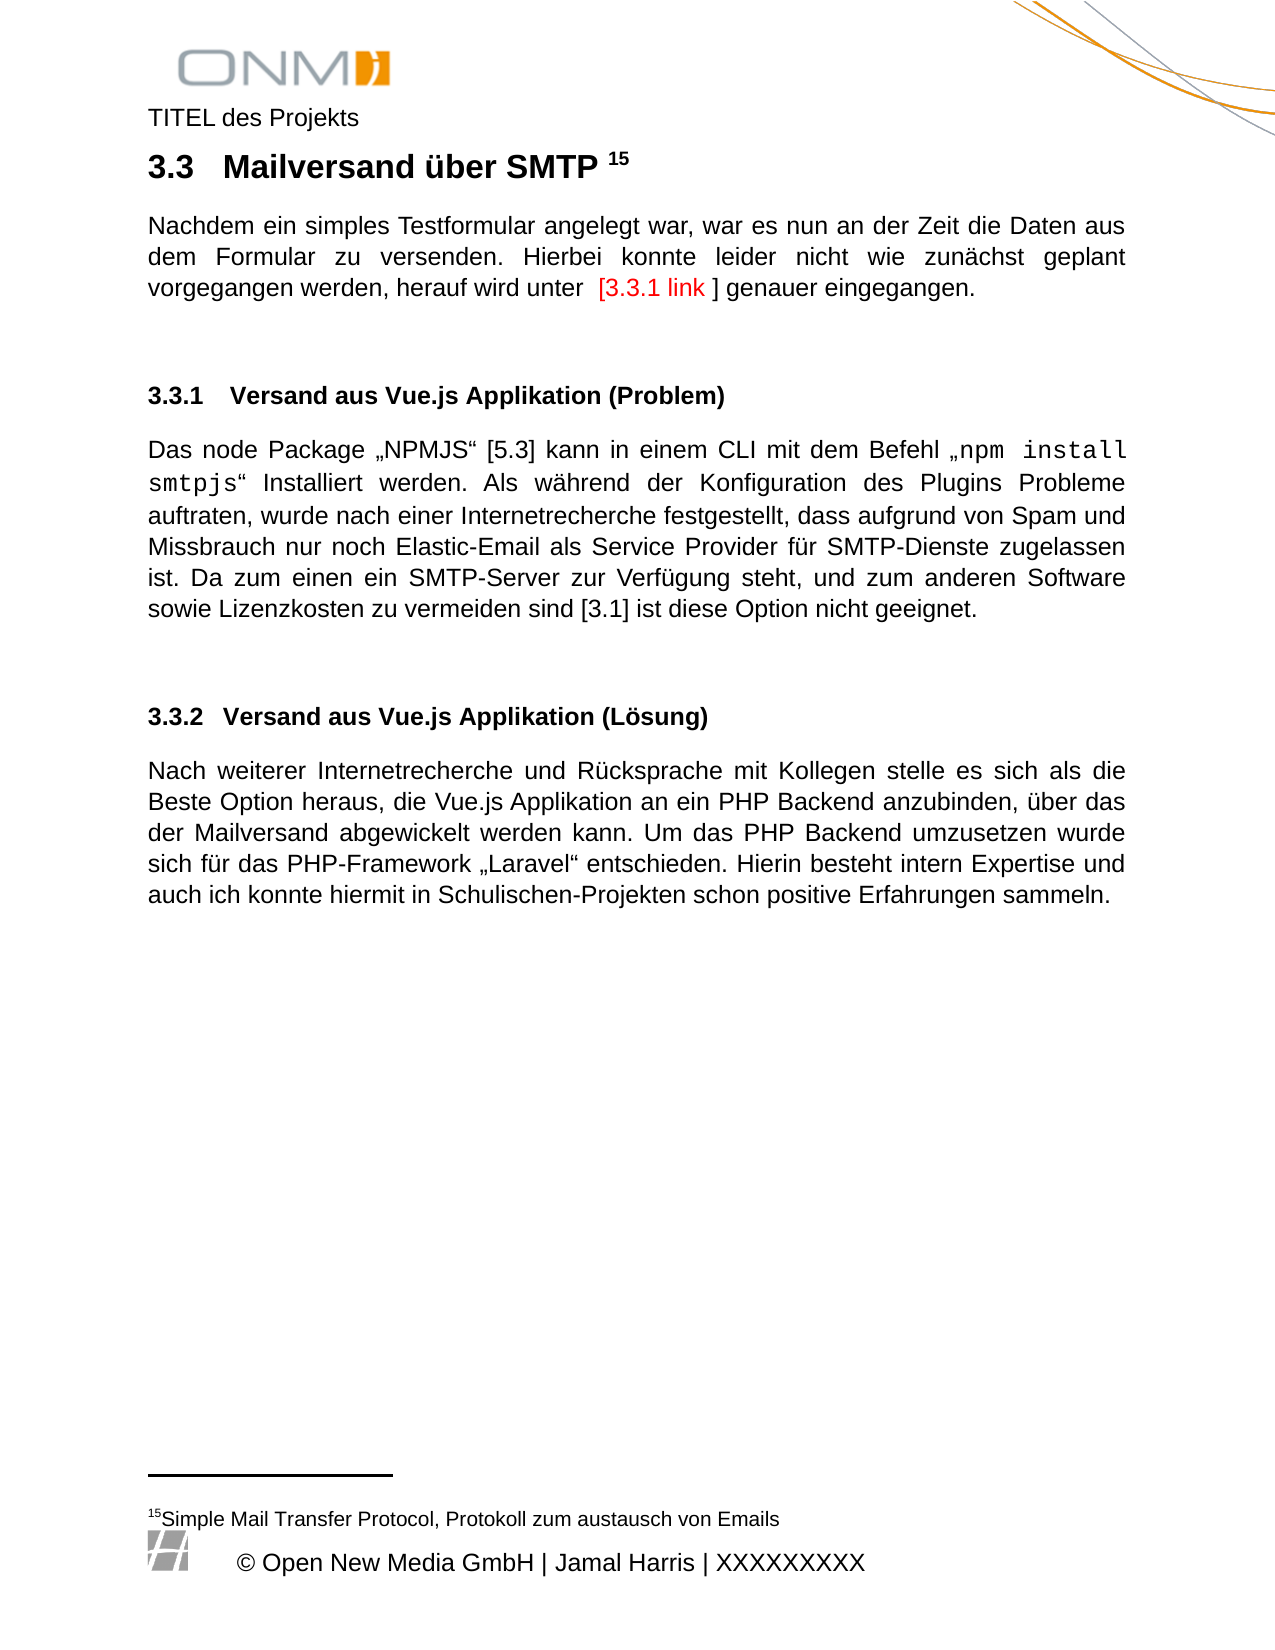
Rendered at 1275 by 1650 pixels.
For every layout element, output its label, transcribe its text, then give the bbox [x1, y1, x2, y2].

picture [1000, 1, 1275, 147]
subtitle Versand aus Vue.js Applikation (Lösung) [148, 702, 1127, 731]
text Nachdem ein simples Testformular angelegt war, war es nun an der Zeit die Daten aus dem Formular zu versenden. Hierbei konnte leider nicht wie zunächst geplant vorgegangen werden, herauf wird unter [3.3.1 link ] genauer eingegangen. [148, 211, 1127, 302]
subtitle Mailversand über SMTP [148, 148, 1127, 186]
text Nach weiterer Internetrecherche und Rücksprache mit Kollegen stelle es sich als die Beste Option heraus, die Vue.js Applikation an ein PHP Backend anzubinden, über das der Mailversand abgewickelt werden kann. Um das PHP Backend umzusetzen wurde sich für das PHP-Framework „Laravel“ entschieden. Hierin besteht intern Expertise und auch ich konnte hiermit in Schulischen-Projekten schon positive Erfahrungen sammeln. [148, 756, 1127, 909]
subtitle Versand aus Vue.js Applikation (Problem) [148, 381, 1127, 410]
picture [147, 0, 444, 104]
text Das node Package „NPMJS“ [5.3] kann in einem CLI mit dem Befehl „npm install smtpjs“ Installiert werden. Als während der Konfiguration des Plugins Probleme auftraten, wurde nach einer Internetrecherche festgestellt, dass aufgrund von Spam und Missbrauch nur noch Elastic-Email als Service Provider für SMTP-Dienste zugelassen ist. Da zum einen ein SMTP-Server zur Verfügung steht, und zum anderen Software sowie Lizenzkosten zu vermeiden sind [3.1] ist diese Option nicht geeignet. [148, 435, 1127, 623]
